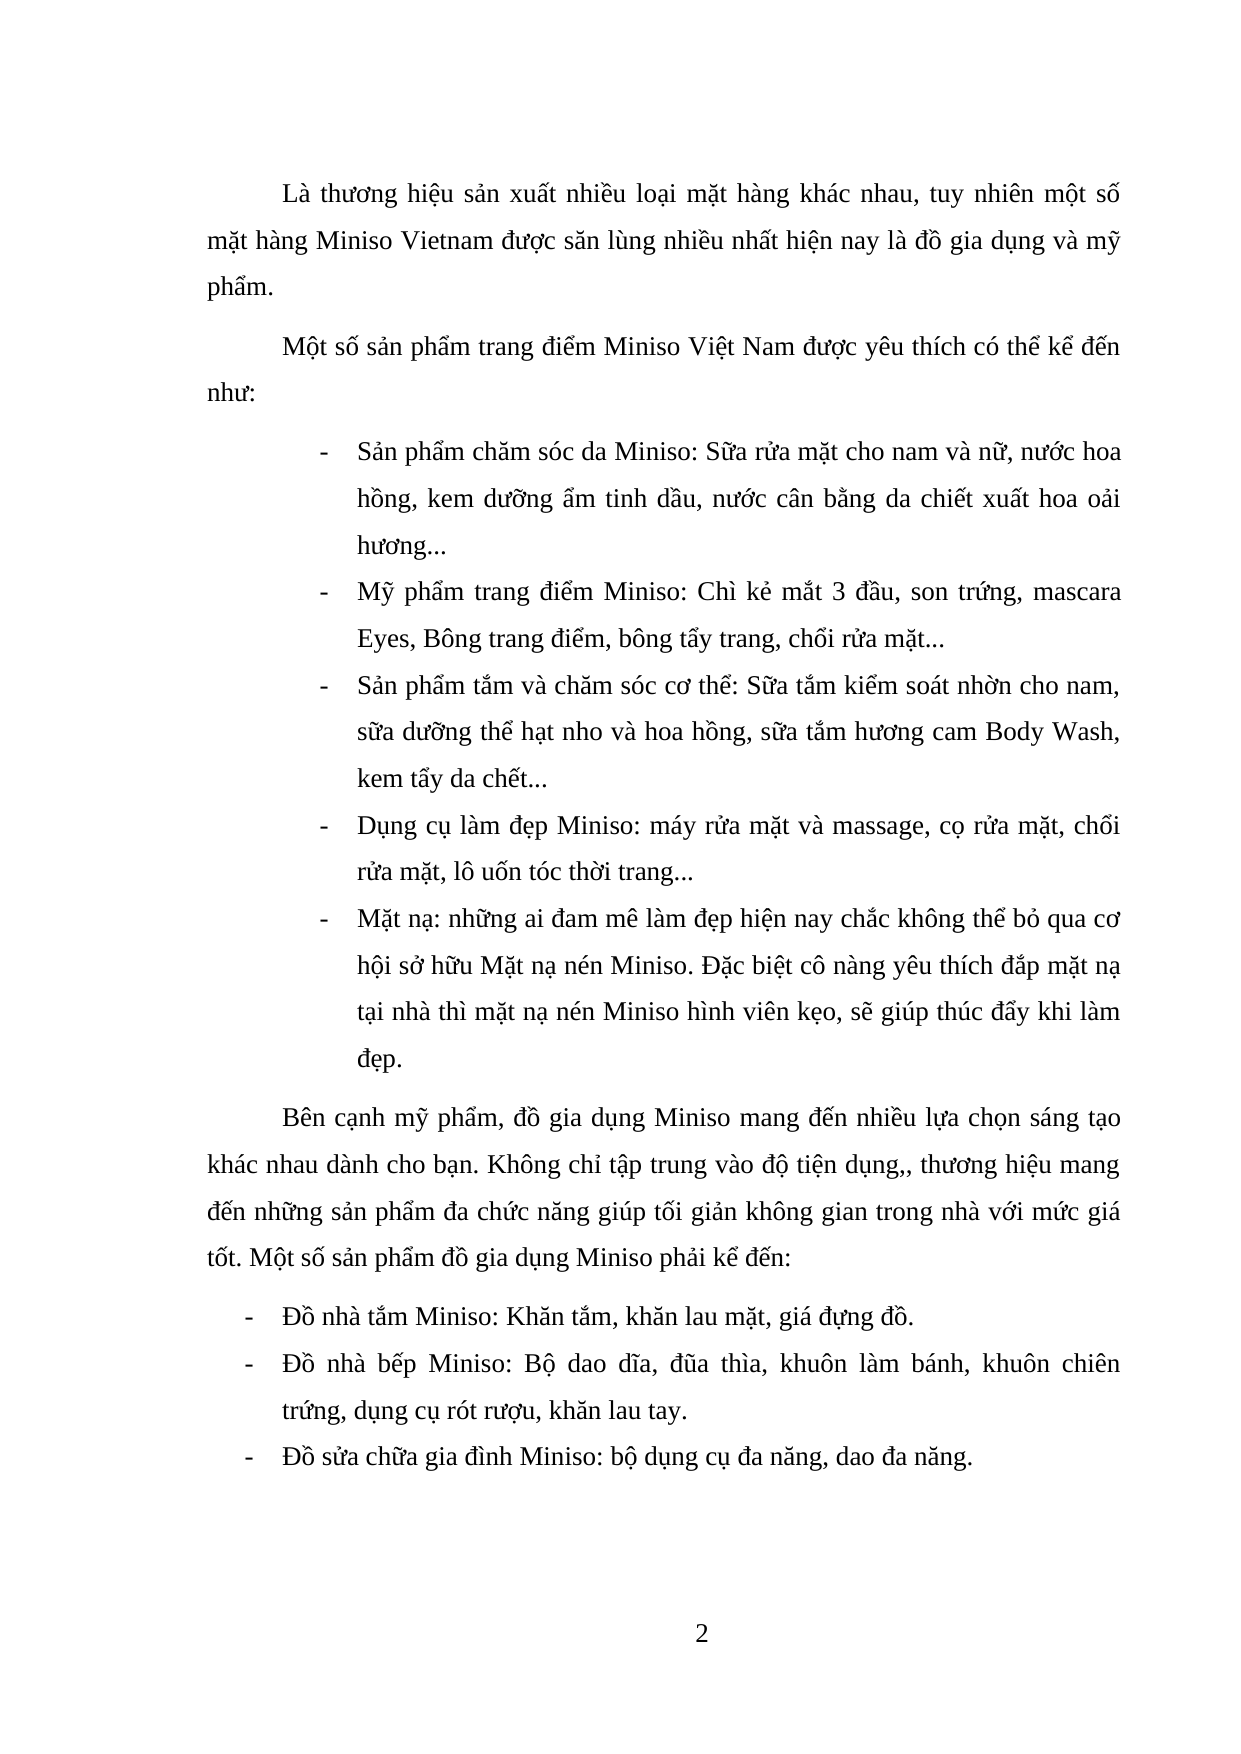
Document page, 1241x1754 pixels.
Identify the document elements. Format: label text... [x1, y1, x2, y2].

text Một số sản phẩm trang điểm Miniso Việt Nam được yêu thích có thể kể đến như: [207, 330, 1122, 407]
text Là thương hiệu sản xuất nhiều loại mặt hàng khác nhau, tuy nhiên một số mặt hàng Miniso Vietnam được săn lùng nhiều nhất hiện nay là đồ gia dụng và mỹ phẩm. [207, 177, 1122, 302]
list Dụng cụ làm đẹp Miniso: máy rửa mặt và massage, cọ rửa mặt, chổi rửa mặt, lô uốn tóc thời trang... [319, 809, 1122, 887]
list Sản phẩm chăm sóc da Miniso: Sữa rửa mặt cho nam và nữ, nước hoa hồng, kem dưỡng ẩm tinh dầu, nước cân bằng da chiết xuất hoa oải hương... [319, 436, 1122, 560]
list Mỹ phẩm trang điểm Miniso: Chì kẻ mắt 3 đầu, son trứng, mascara Eyes, Bông trang điểm, bông tẩy trang, chổi rửa mặt... [319, 576, 1122, 653]
list Đồ nhà bếp Miniso: Bộ dao dĩa, đũa thìa, khuôn làm bánh, khuôn chiên trứng, dụng cụ rót rượu, khăn lau tay. [244, 1347, 1122, 1425]
list Đồ nhà tắm Miniso: Khăn tắm, khăn lau mặt, giá đựng đồ. [244, 1301, 1122, 1332]
text Bên cạnh mỹ phẩm, đồ gia dụng Miniso mang đến nhiều lựa chọn sáng tạo khác nhau dành cho bạn. Không chỉ tập trung vào độ tiện dụng,, thương hiệu mang đến những sản phẩm đa chức năng giúp tối giản không gian trong nhà với mức giá tốt. Một số sản phẩm đồ gia dụng Miniso phải kể đến: [207, 1101, 1122, 1272]
list Mặt nạ: những ai đam mê làm đẹp hiện nay chắc không thể bỏ qua cơ hội sở hữu Mặt nạ nén Miniso. Đặc biệt cô nàng yêu thích đắp mặt nạ tại nhà thì mặt nạ nén Miniso hình viên kẹo, sẽ giúp thúc đẩy khi làm đẹp. [319, 902, 1122, 1073]
list Đồ sửa chữa gia đình Miniso: bộ dụng cụ đa năng, dao đa năng. [244, 1441, 1122, 1472]
list Sản phẩm tắm và chăm sóc cơ thể: Sữa tắm kiểm soát nhờn cho nam, sữa dưỡng thể hạt nho và hoa hồng, sữa tắm hương cam Body Wash, kem tẩy da chết... [319, 669, 1122, 793]
